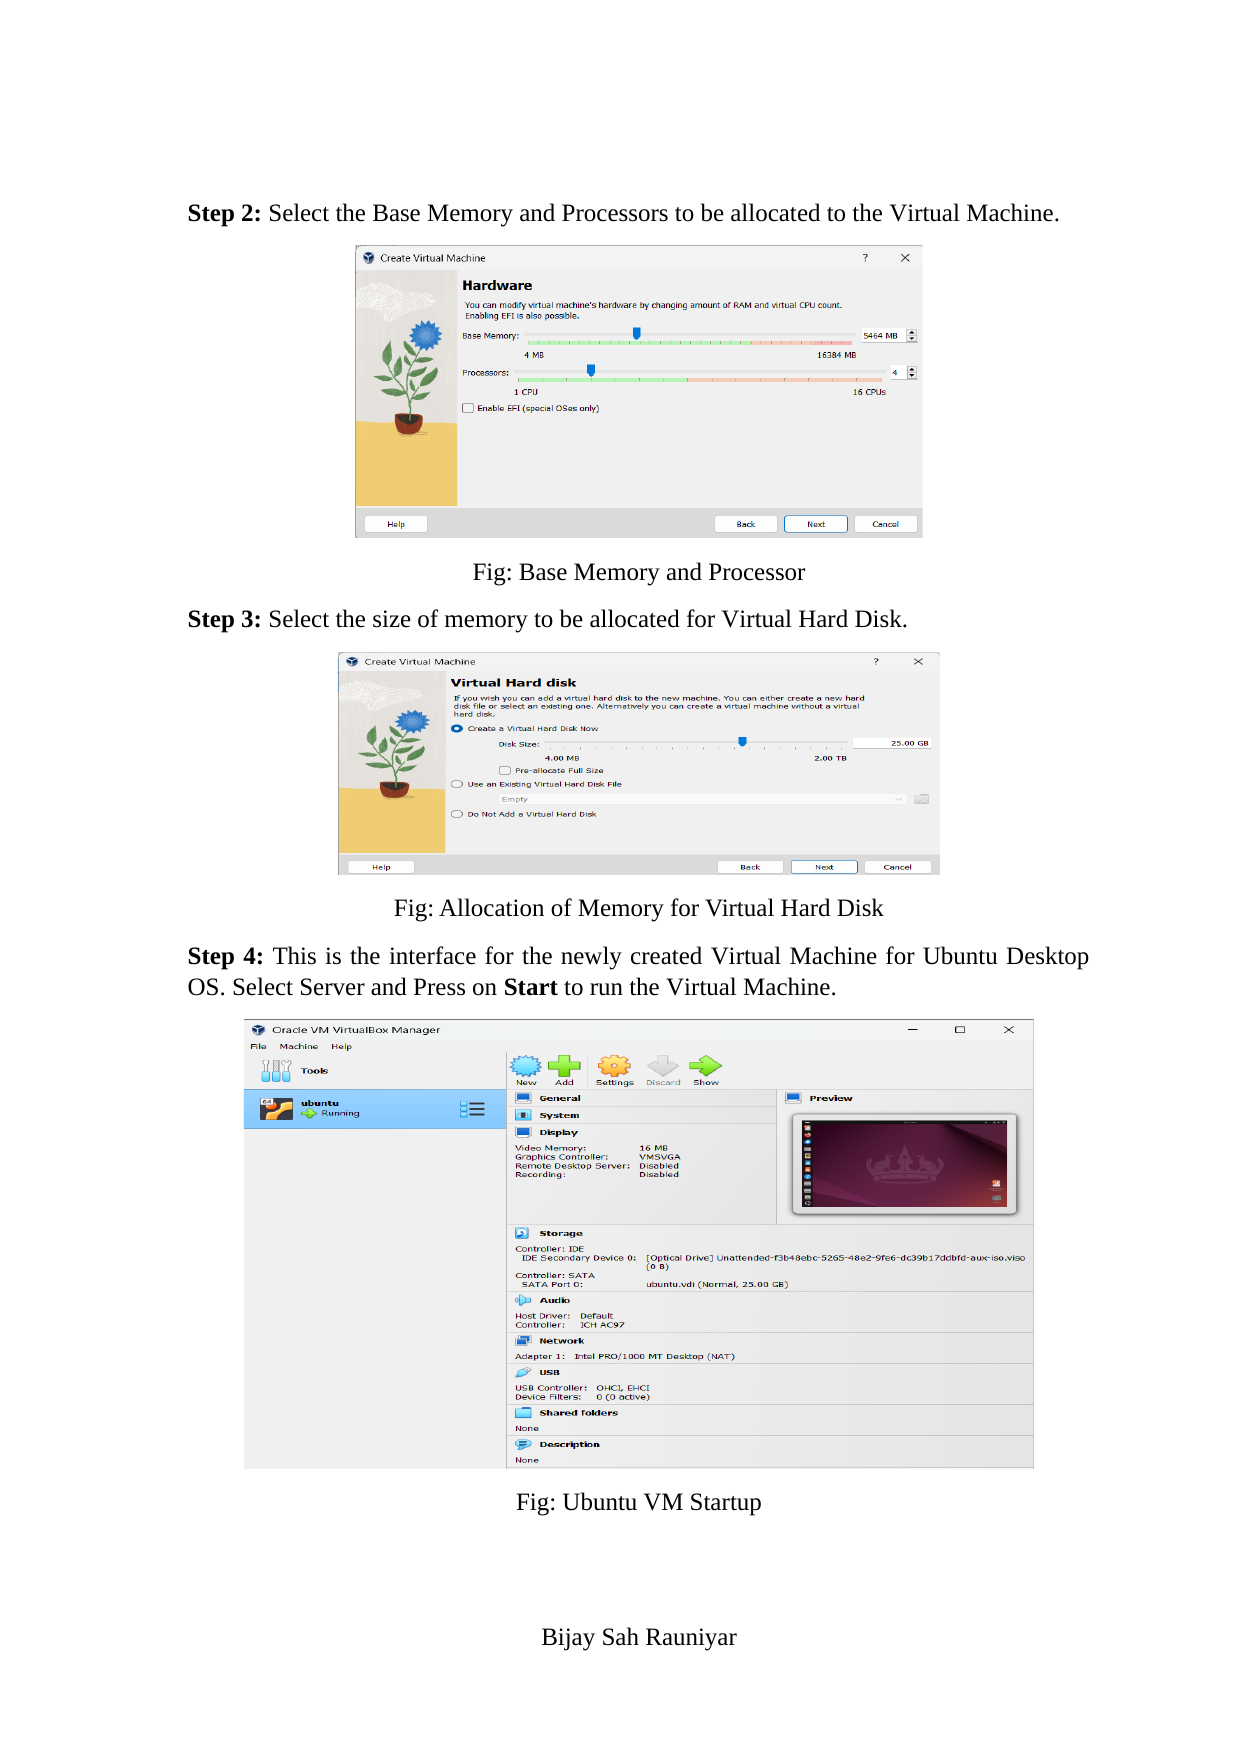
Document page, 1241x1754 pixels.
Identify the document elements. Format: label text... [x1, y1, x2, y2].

text Fig: Allocation of Memory for Virtual Hard Disk [187, 893, 1090, 922]
text Fig: Base Memory and Processor [187, 557, 1090, 585]
picture [243, 1019, 1034, 1469]
text Step 2: Select the Base Memory and Processors to be allocated to the Virtual Machine. [187, 198, 1090, 226]
text Fig: Ubuntu VM Startup [187, 1487, 1090, 1516]
text Step 4: This is the interface for the newly created Virtual Machine for Ubuntu Desktop OS. Select Server and Press on Start to run the Virtual Machine. [187, 941, 1090, 1001]
picture [355, 245, 923, 538]
text Step 3: Select the size of memory to be allocated for Virtual Hard Disk. [187, 604, 1090, 633]
picture [337, 652, 940, 875]
